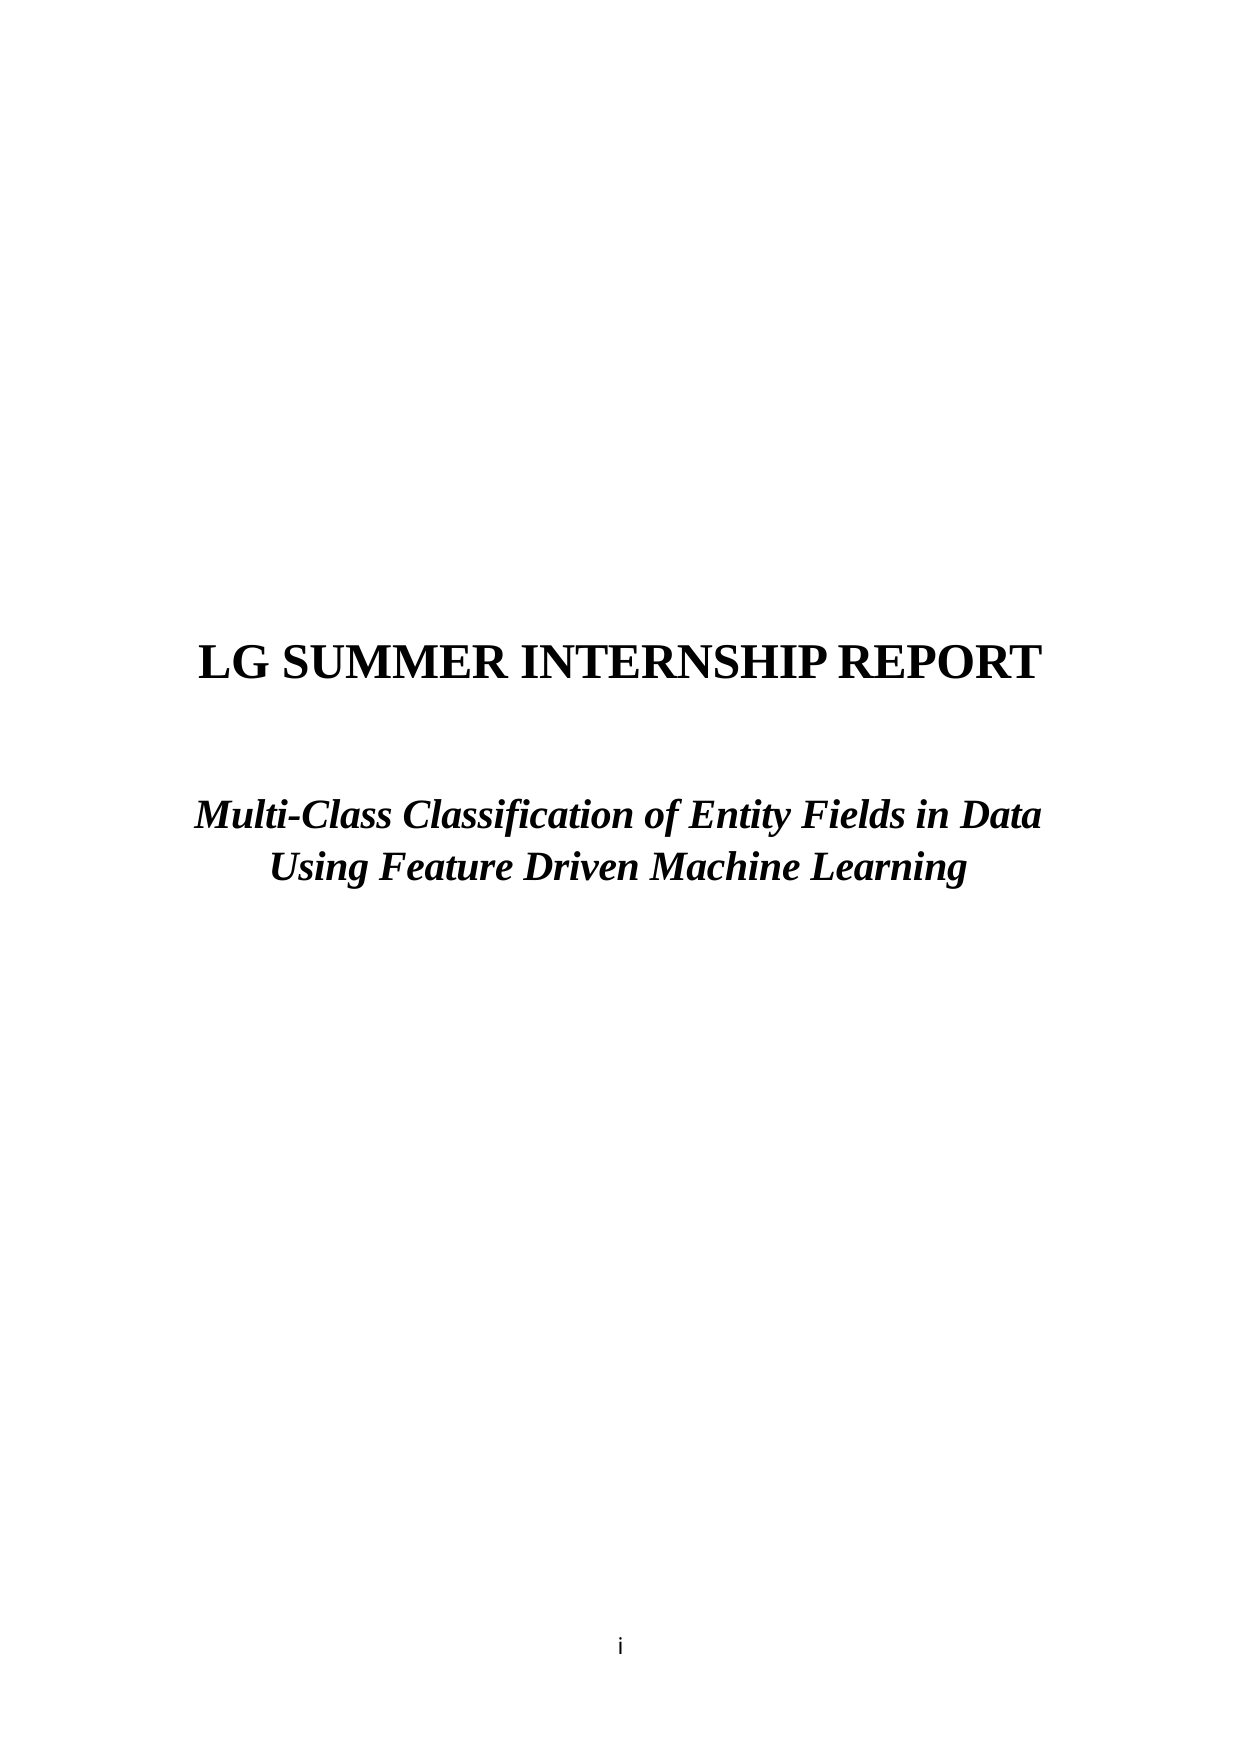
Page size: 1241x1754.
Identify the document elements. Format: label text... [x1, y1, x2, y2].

text Multi-Class Classification of Entity Fields in Data Using Feature Driven Machine Learning [189, 790, 1051, 889]
text LG SUMMER INTERNSHIP REPORT [189, 632, 1051, 690]
